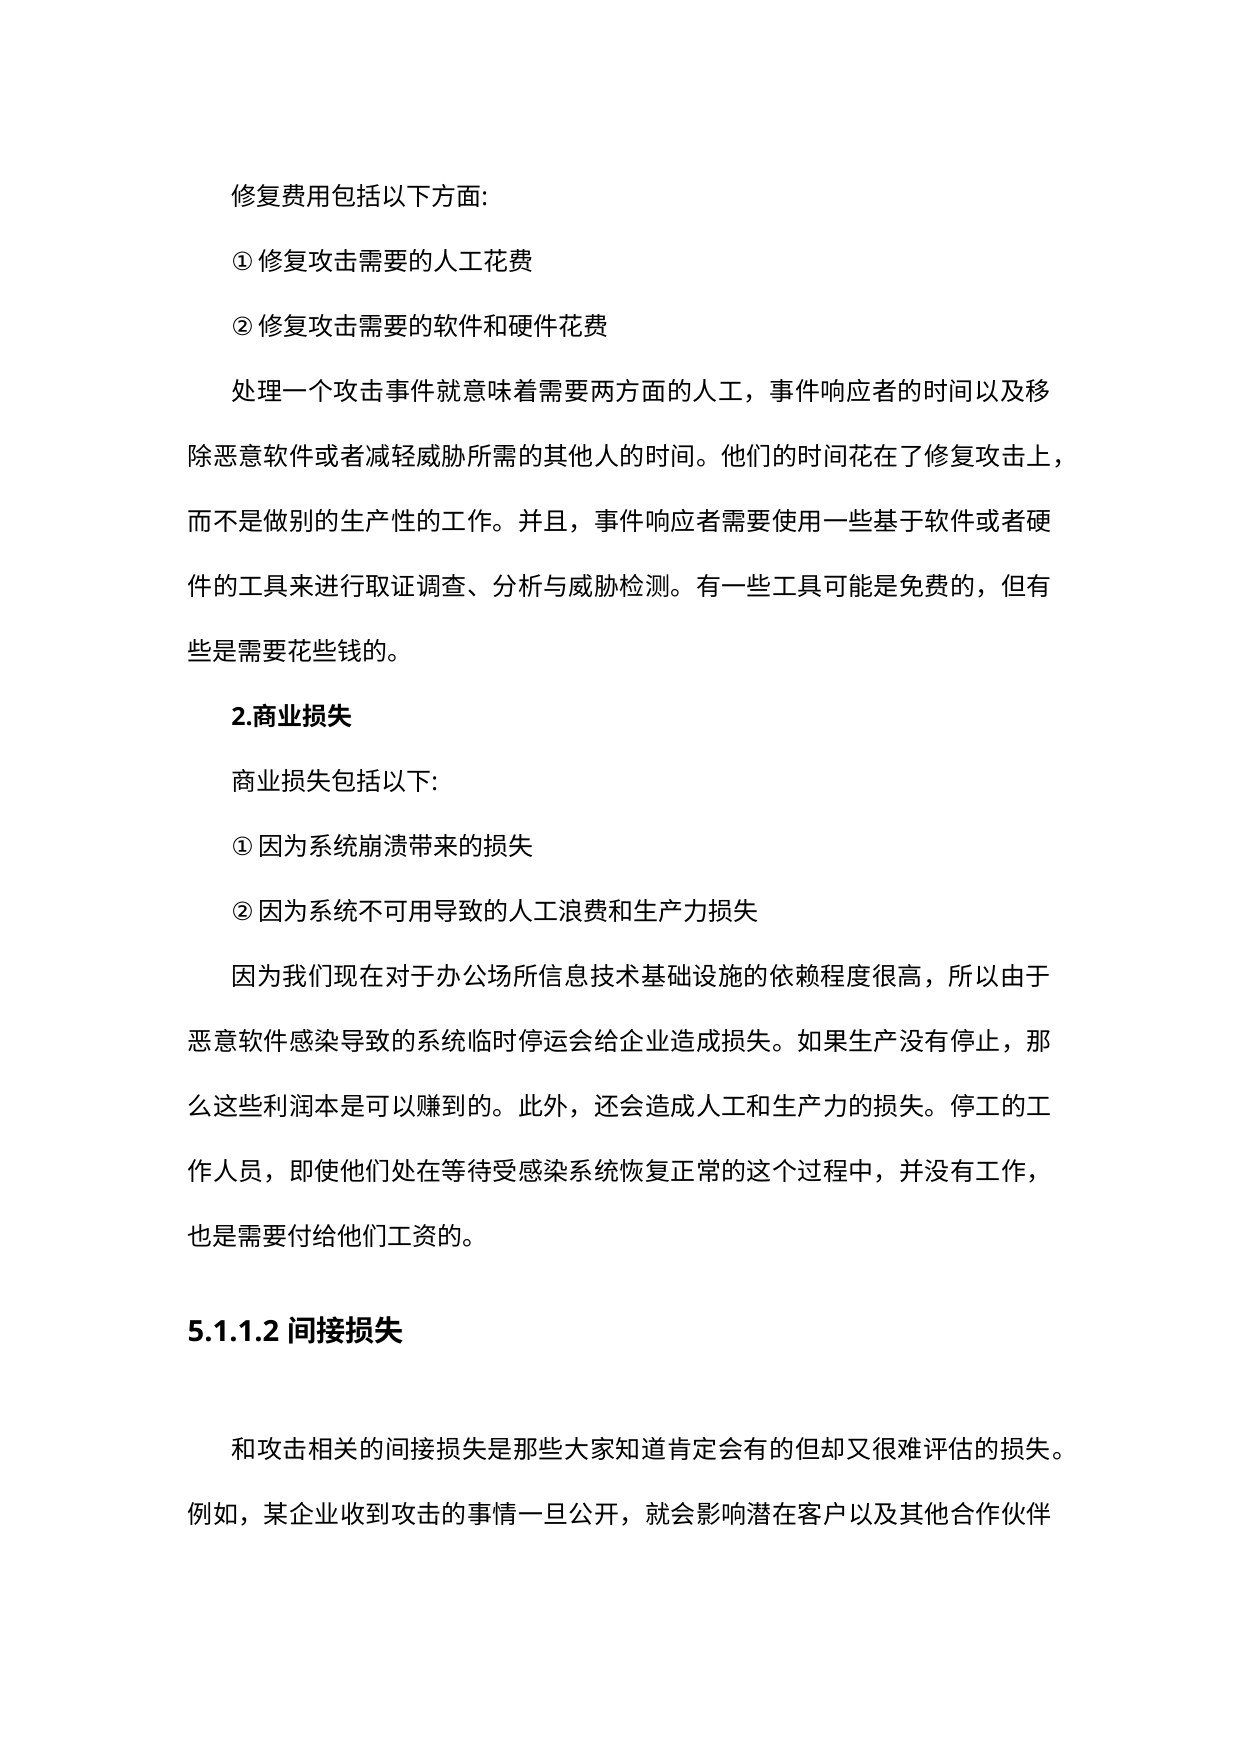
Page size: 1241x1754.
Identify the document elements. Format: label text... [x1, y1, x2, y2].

text ②修复攻击需要的软件和硬件花费 [187, 292, 1053, 357]
text 2.商业损失 [187, 682, 1053, 747]
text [187, 1415, 1053, 1545]
text ①修复攻击需要的人工花费 [187, 227, 1053, 292]
subtitle 5.1.1.2 间接损失 [187, 1296, 1053, 1361]
text 因为我们现在对于办公场所信息技术基础设施的依赖程度很高，所以由于恶意软件感染导致的系统临时停运会给企业造成损失。如果生产没有停止，那么这些利润本是可以赚到的。此外，还会造成人工和生产力的损失。停工的工作人员，即使他们处在等待受感染系统恢复正常的这个过程中，并没有工作，也是需要付给他们工资的。 [187, 942, 1053, 1267]
text ①因为系统崩溃带来的损失 [187, 812, 1053, 877]
text 处理一个攻击事件就意味着需要两方面的人工，事件响应者的时间以及移除恶意软件或者减轻威胁所需的其他人的时间。他们的时间花在了修复攻击上，而不是做别的生产性的工作。并且，事件响应者需要使用一些基于软件或者硬件的工具来进行取证调查、分析与威胁检测。有一些工具可能是免费的，但有些是需要花些钱的。 [187, 357, 1053, 682]
text ②因为系统不可用导致的人工浪费和生产力损失 [187, 877, 1053, 942]
text 修复费用包括以下方面: [187, 162, 1053, 227]
text 商业损失包括以下: [187, 747, 1053, 812]
